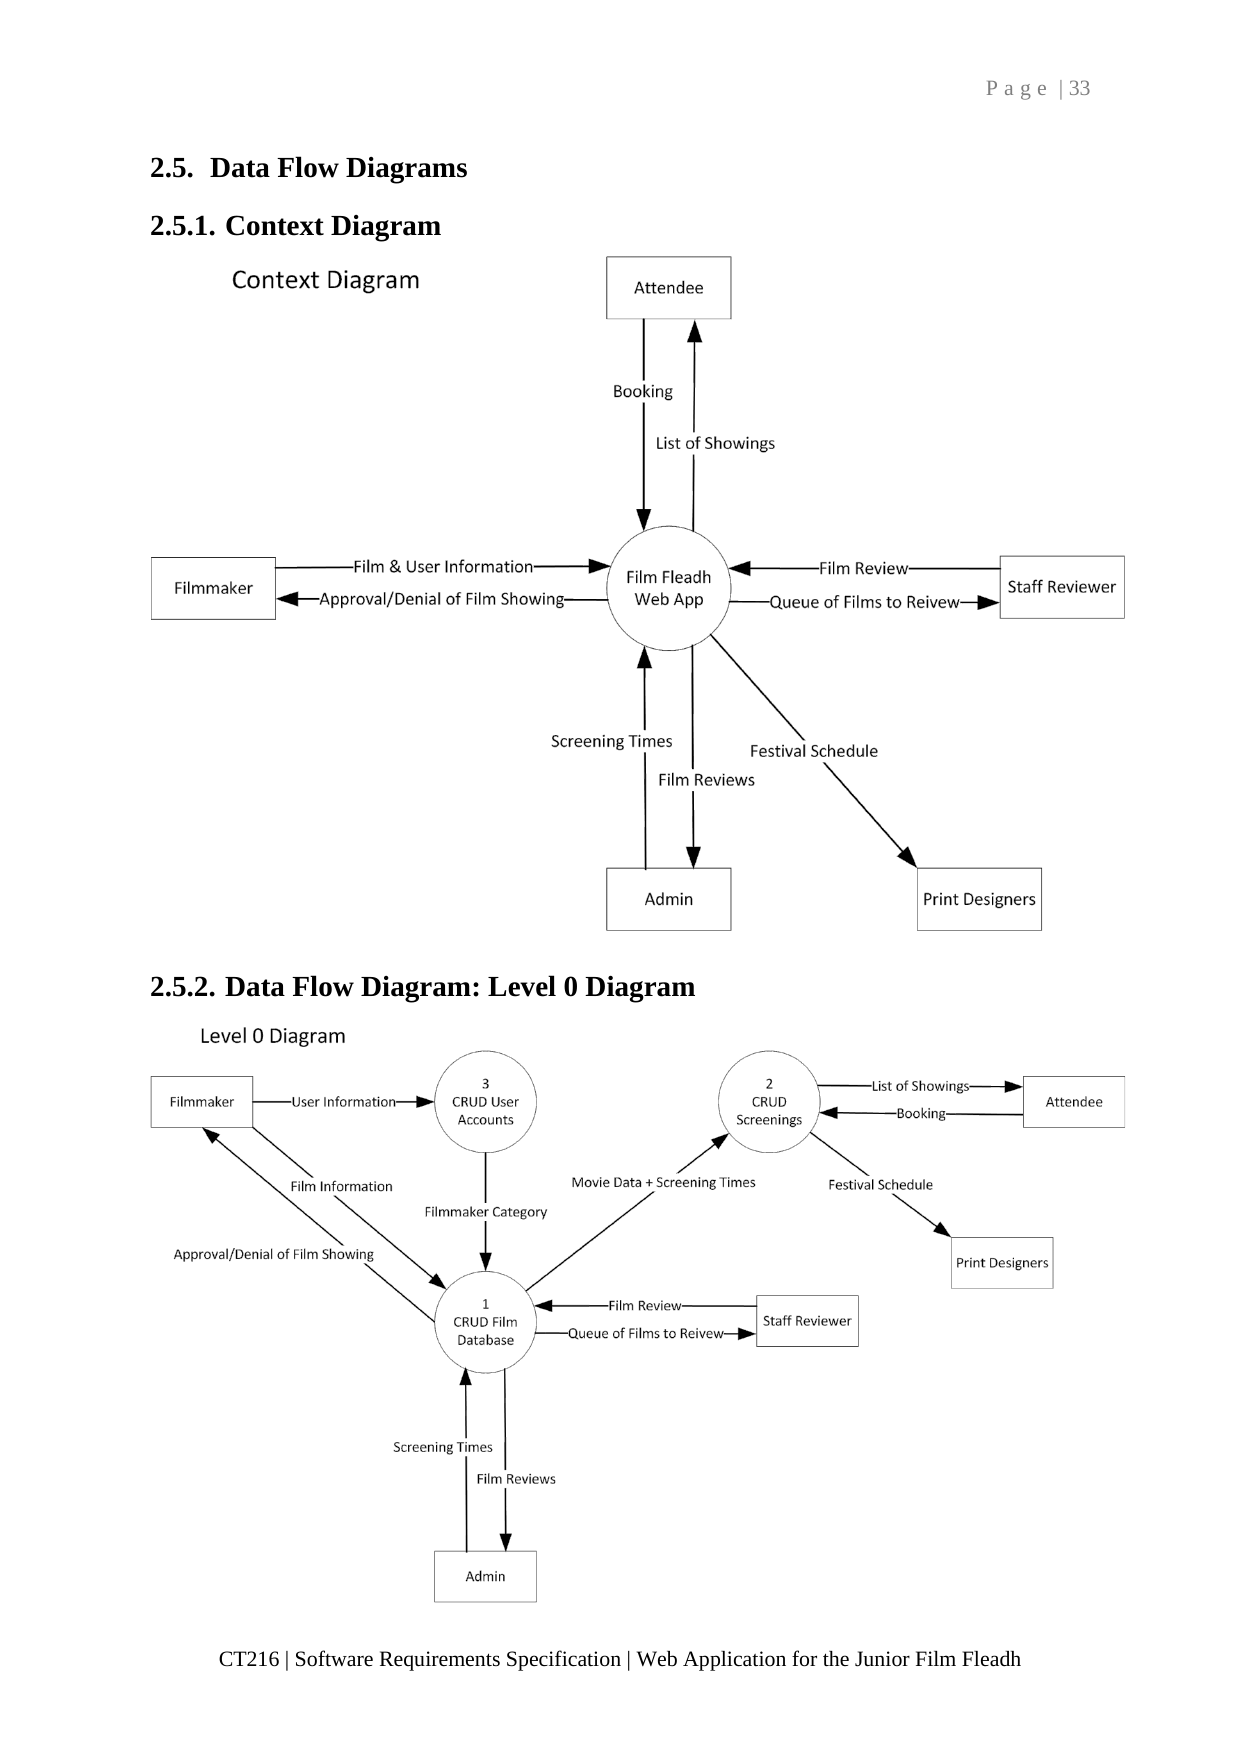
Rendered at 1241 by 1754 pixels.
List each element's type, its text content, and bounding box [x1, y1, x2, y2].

subtitle Data Flow Diagram: Level 0 Diagram [150, 969, 1090, 1003]
subtitle Data Flow Diagrams [150, 150, 1090, 183]
picture [150, 1015, 1125, 1603]
picture [150, 254, 1125, 932]
subtitle Context Diagram [150, 208, 1090, 242]
